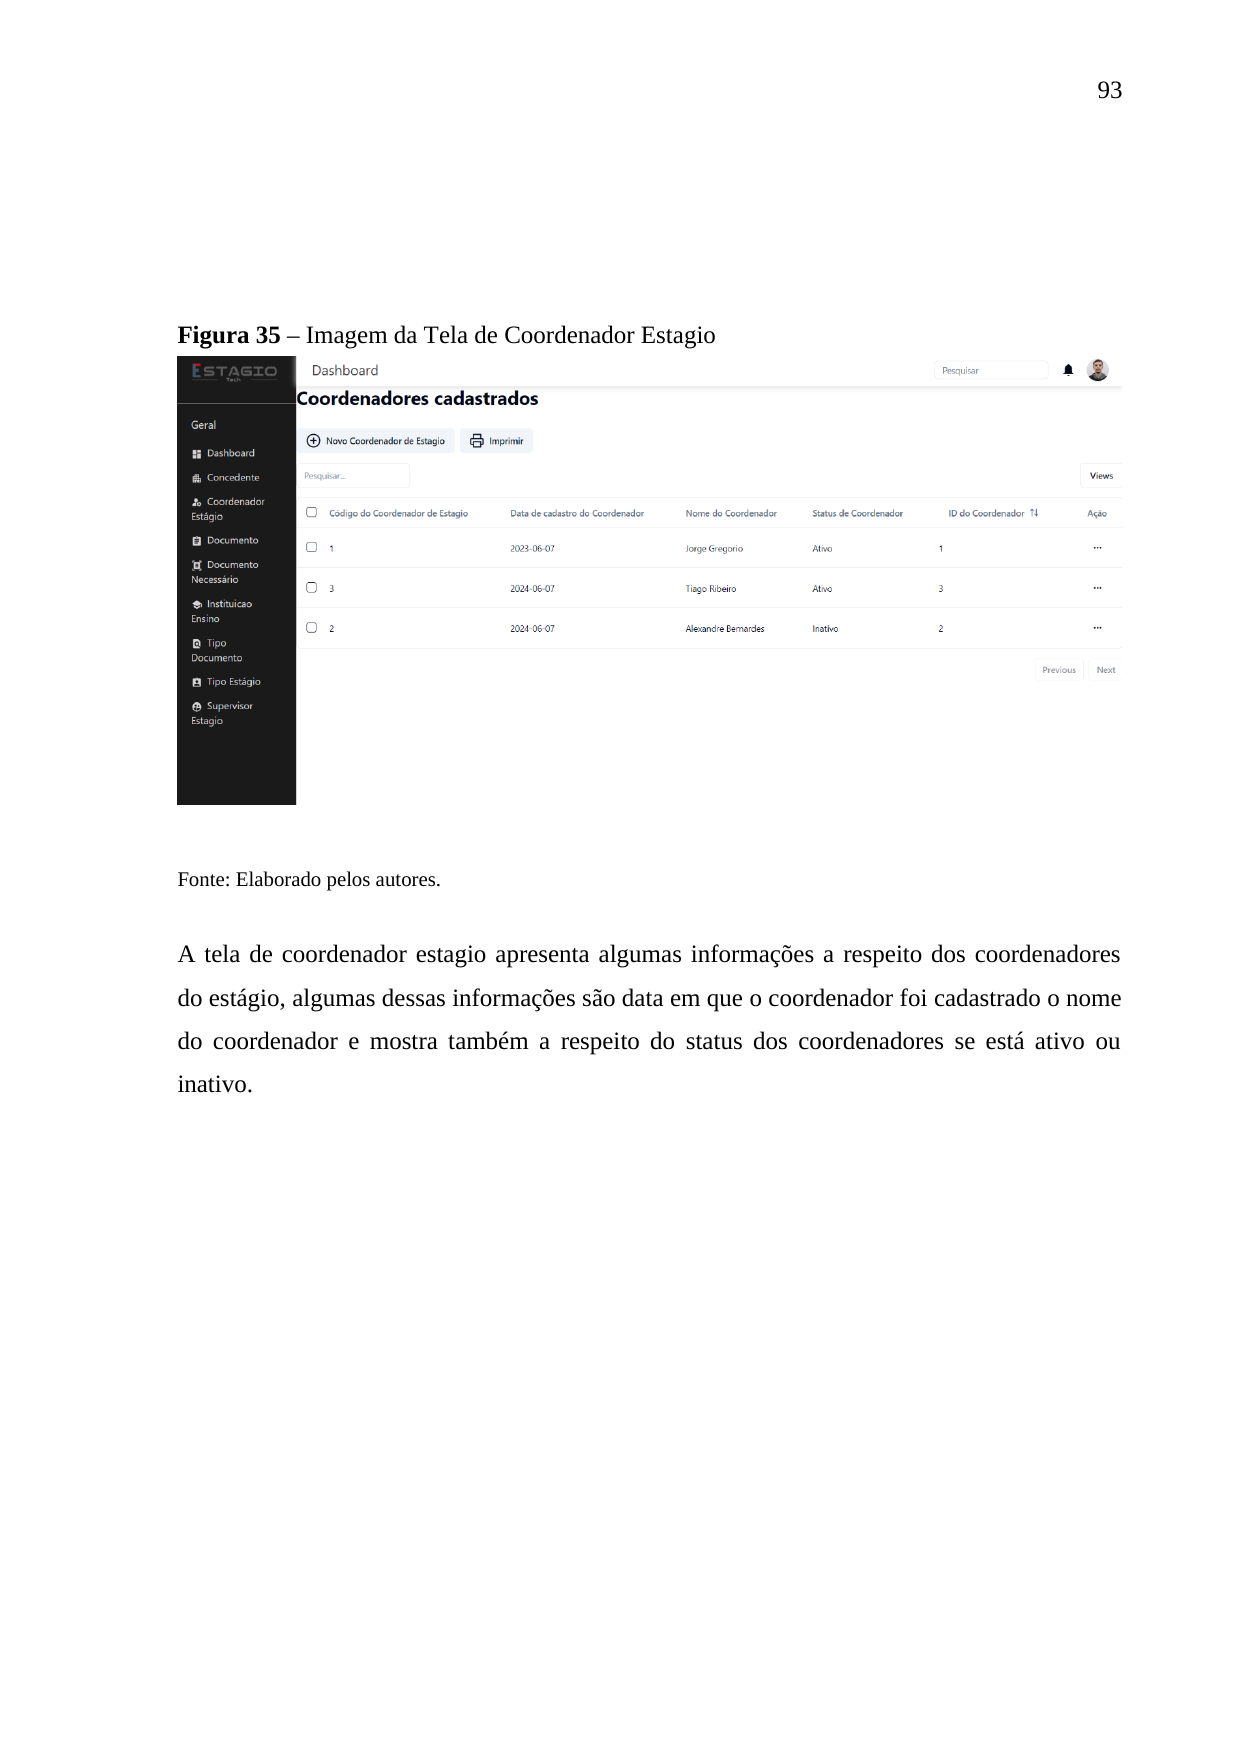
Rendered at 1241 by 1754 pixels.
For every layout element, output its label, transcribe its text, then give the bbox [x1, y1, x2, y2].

text Fonte: Elaborado pelos autores. [177, 867, 1122, 891]
text Figura 35 – Imagem da Tela de Coordenador Estagio [177, 320, 1122, 349]
text A tela de coordenador estagio apresenta algumas informações a respeito dos coordenadores do estágio, algumas dessas informações são data em que o coordenador foi cadastrado o nome do coordenador e mostra também a respeito do status dos coordenadores se está ativo ou inativo. [177, 939, 1122, 1098]
picture [177, 356, 1123, 805]
